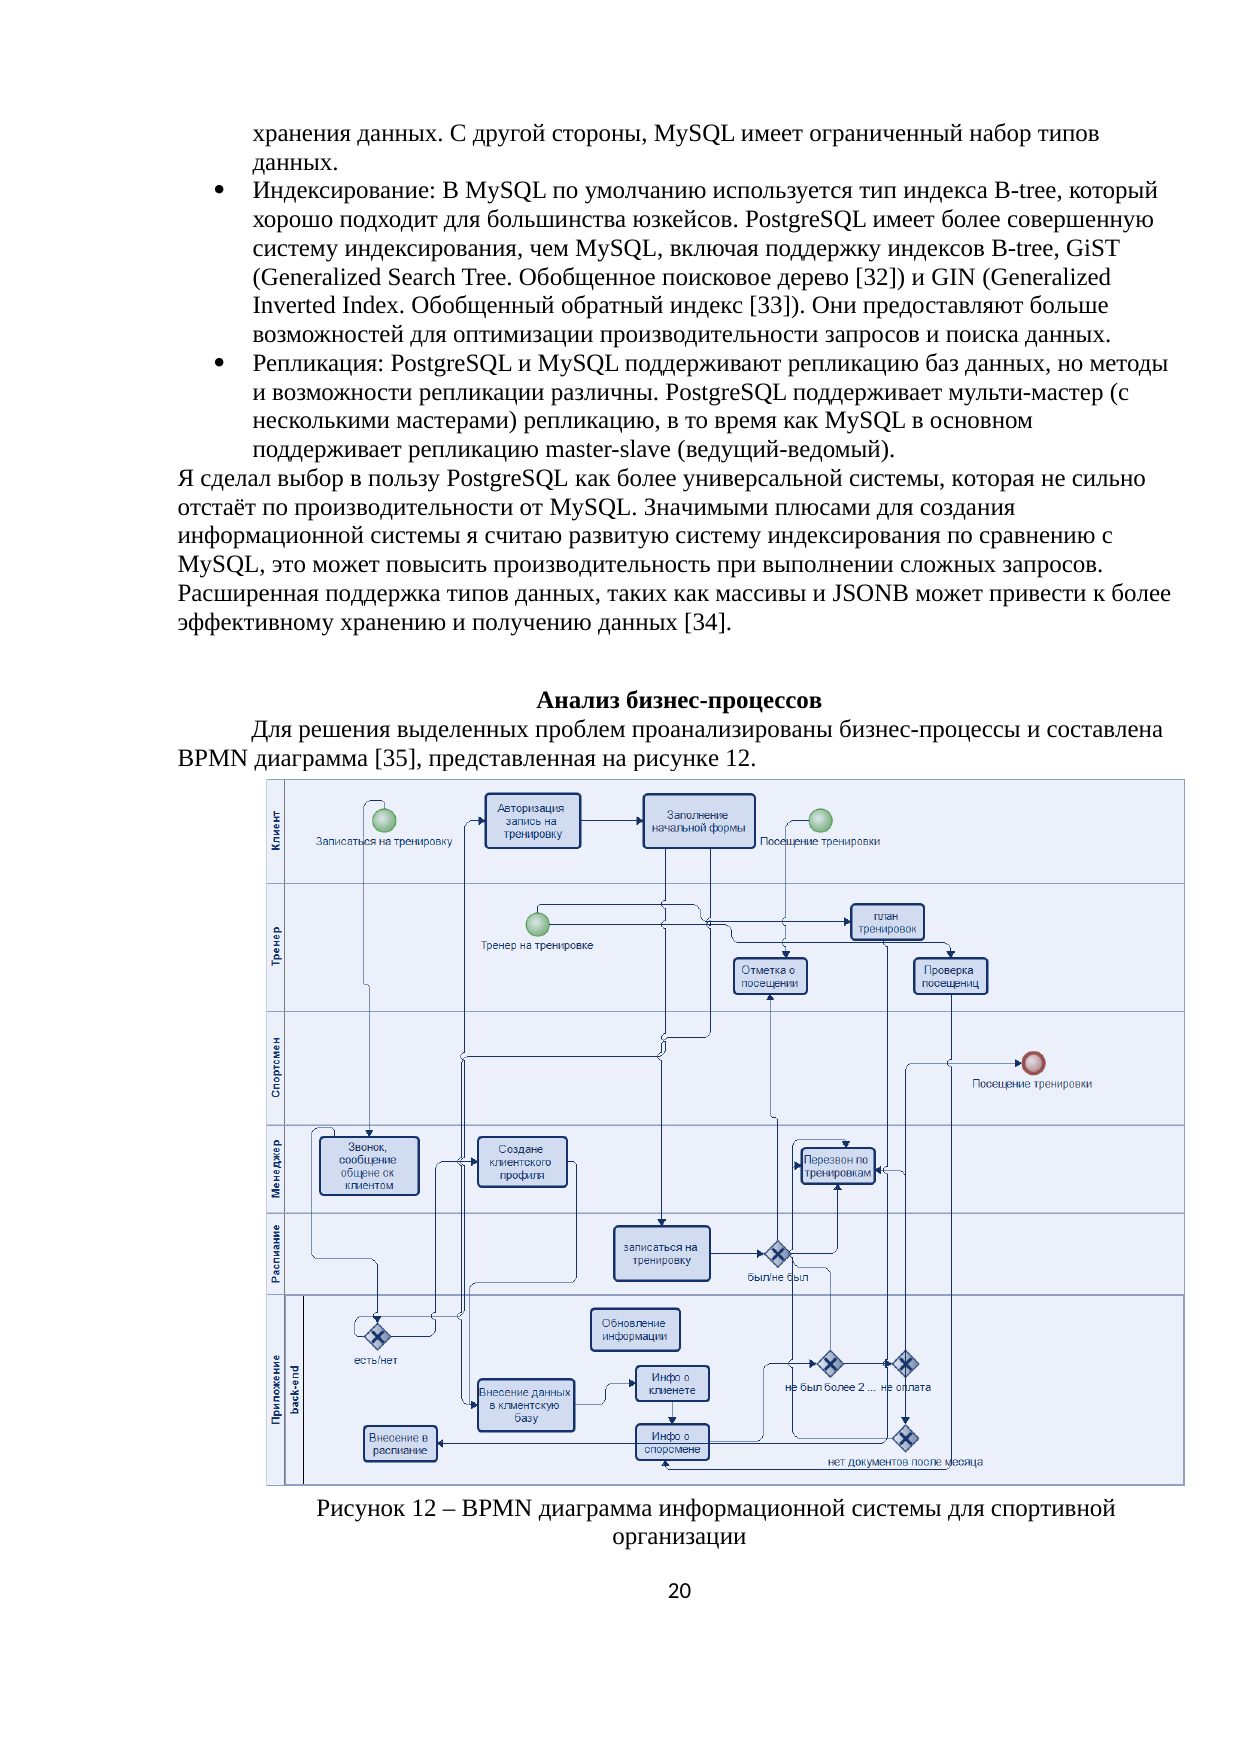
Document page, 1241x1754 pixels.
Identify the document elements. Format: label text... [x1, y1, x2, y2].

text Рисунок 12 – BPMN диаграмма информационной системы для спортивной организации [177, 1493, 1181, 1550]
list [215, 118, 1181, 176]
list Анализ бизнес-процессов [177, 685, 1181, 714]
list Репликация: PostgreSQL и MySQL поддерживают репликацию баз данных, но методы и возможности репликации различны. PostgreSQL поддерживает мульти-мастер (с несколькими мастерами) репликацию, в то время как MySQL в основном поддерживает репликацию master-slave (ведущий-ведомый). [215, 348, 1181, 463]
text Для решения выделенных проблем проанализированы бизнес-процессы и составлена BPMN диаграмма [35], представленная на рисунке 12. [177, 714, 1181, 771]
list Индексирование: В MySQL по умолчанию используется тип индекса B-tree, который хорошо подходит для большинства юзкейсов. PostgreSQL имеет более совершенную систему индексирования, чем MySQL, включая поддержку индексов B-tree, GiST (Generalized Search Tree. Обобщенное поисковое дерево [32]) и GIN (Generalized Inverted Index. Обобщенный обратный индекс [33]). Они предоставляют больше возможностей для оптимизации производительности запросов и поиска данных. [215, 176, 1181, 348]
picture [251, 771, 1192, 1493]
text Я сделал выбор в пользу PostgreSQL как более универсальной системы, которая не сильно отстаёт по производительности от MySQL. Значимыми плюсами для создания информационной системы я считаю развитую систему индексирования по сравнению с MySQL, это может повысить производительность при выполнении сложных запросов. Расширенная поддержка типов данных, таких как массивы и JSONB может привести к более эффективному хранению и получению данных [34]. [177, 463, 1181, 636]
